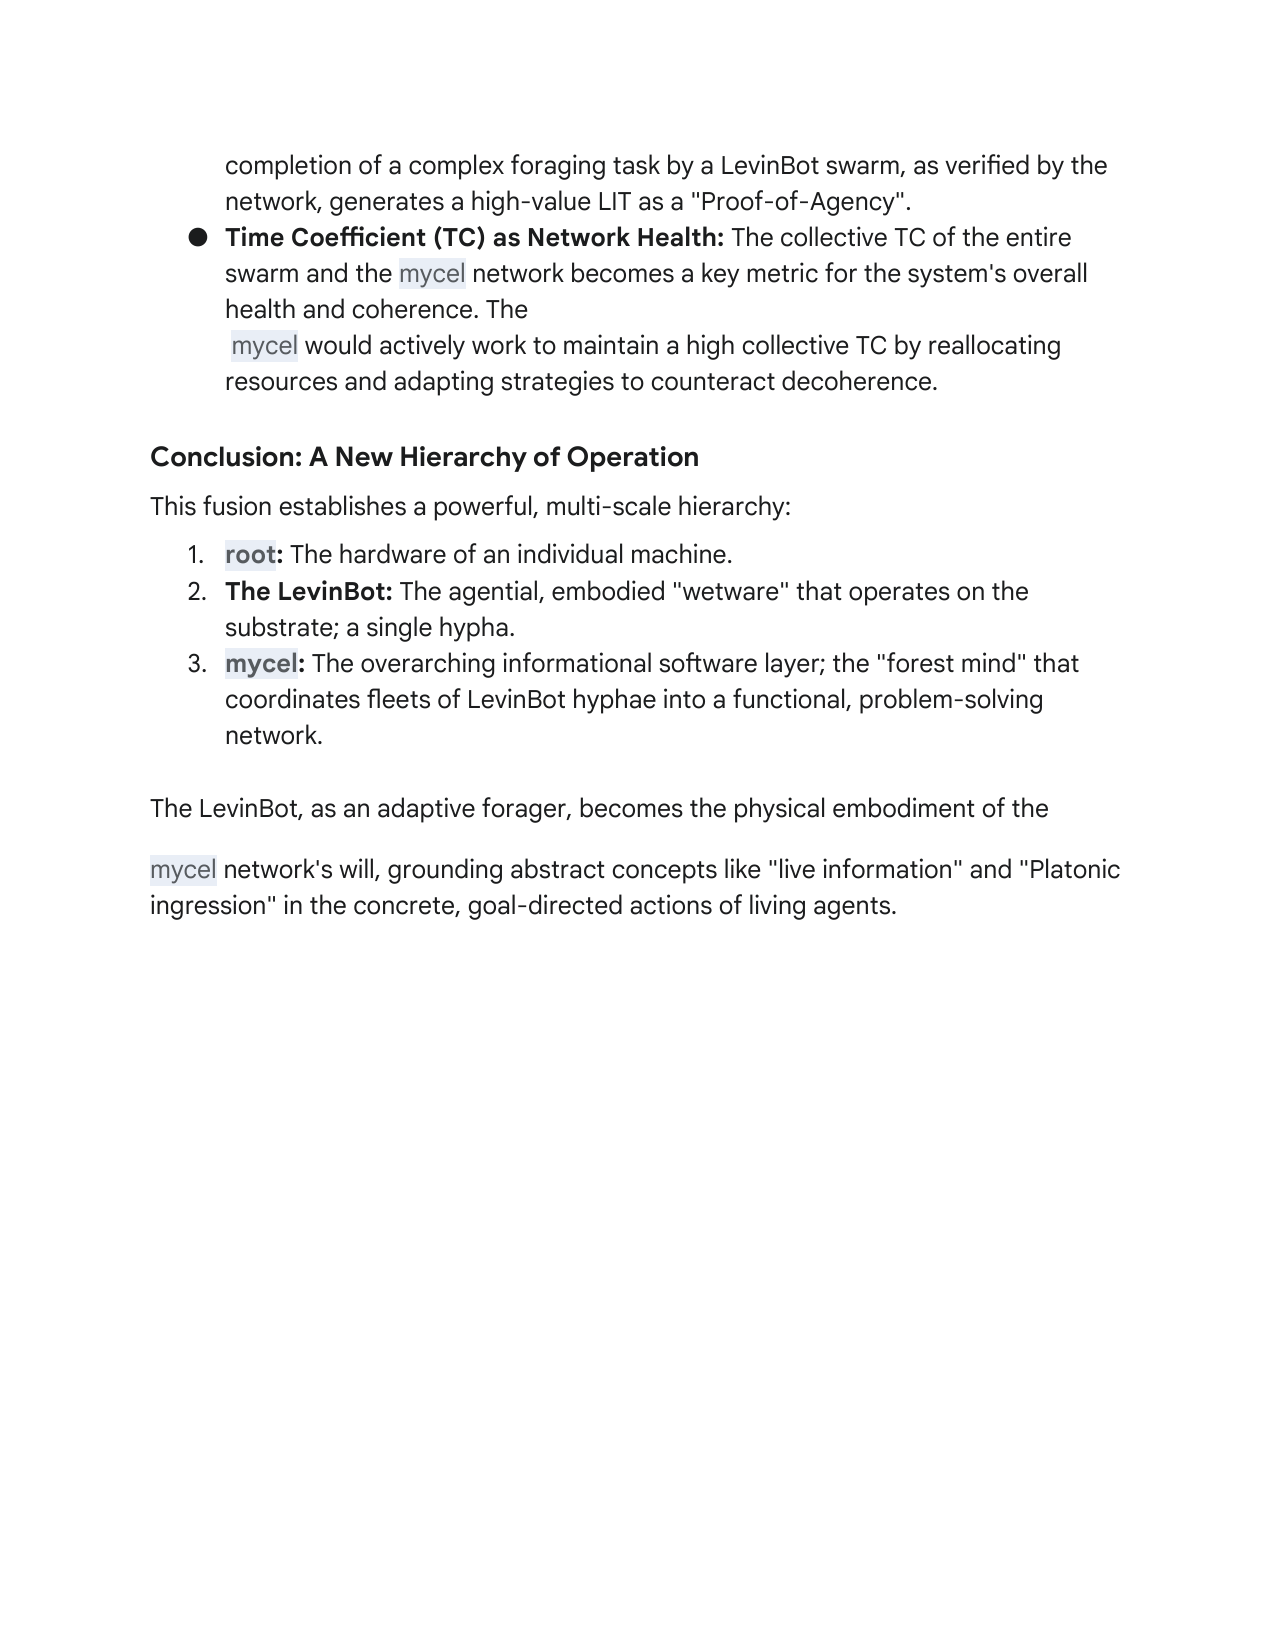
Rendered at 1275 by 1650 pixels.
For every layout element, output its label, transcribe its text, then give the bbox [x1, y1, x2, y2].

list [187, 150, 1125, 217]
subtitle Conclusion: A New Hierarchy of Operation [150, 440, 1125, 474]
text The LevinBot, as an adaptive forager, becomes the physical embodiment of the [150, 793, 1125, 825]
list root: The hardware of an individual machine. [276, 540, 1125, 571]
text This fusion establishes a powerful, multi-scale hierarchy: [150, 491, 1125, 523]
list mycel: The overarching informational software layer; the "forest mind" that coordinates fleets of LevinBot hyphae into a functional, problem-solving network. [187, 648, 1125, 751]
text mycel network's will, grounding abstract concepts like "live information" and "Platonic ingression" in the concrete, goal-directed actions of living agents. [150, 854, 1125, 922]
list Time Coefficient (TC) as Network Health: The collective TC of the entire swarm and the mycel network becomes a key metric for the system's overall health and coherence. The mycel would actively work to maintain a high collective TC by reallocating resources and adapting strategies to counteract decoherence. [187, 222, 1125, 398]
list The LevinBot: The agential, embodied "wetware" that operates on the substrate; a single hypha. [187, 576, 1125, 643]
